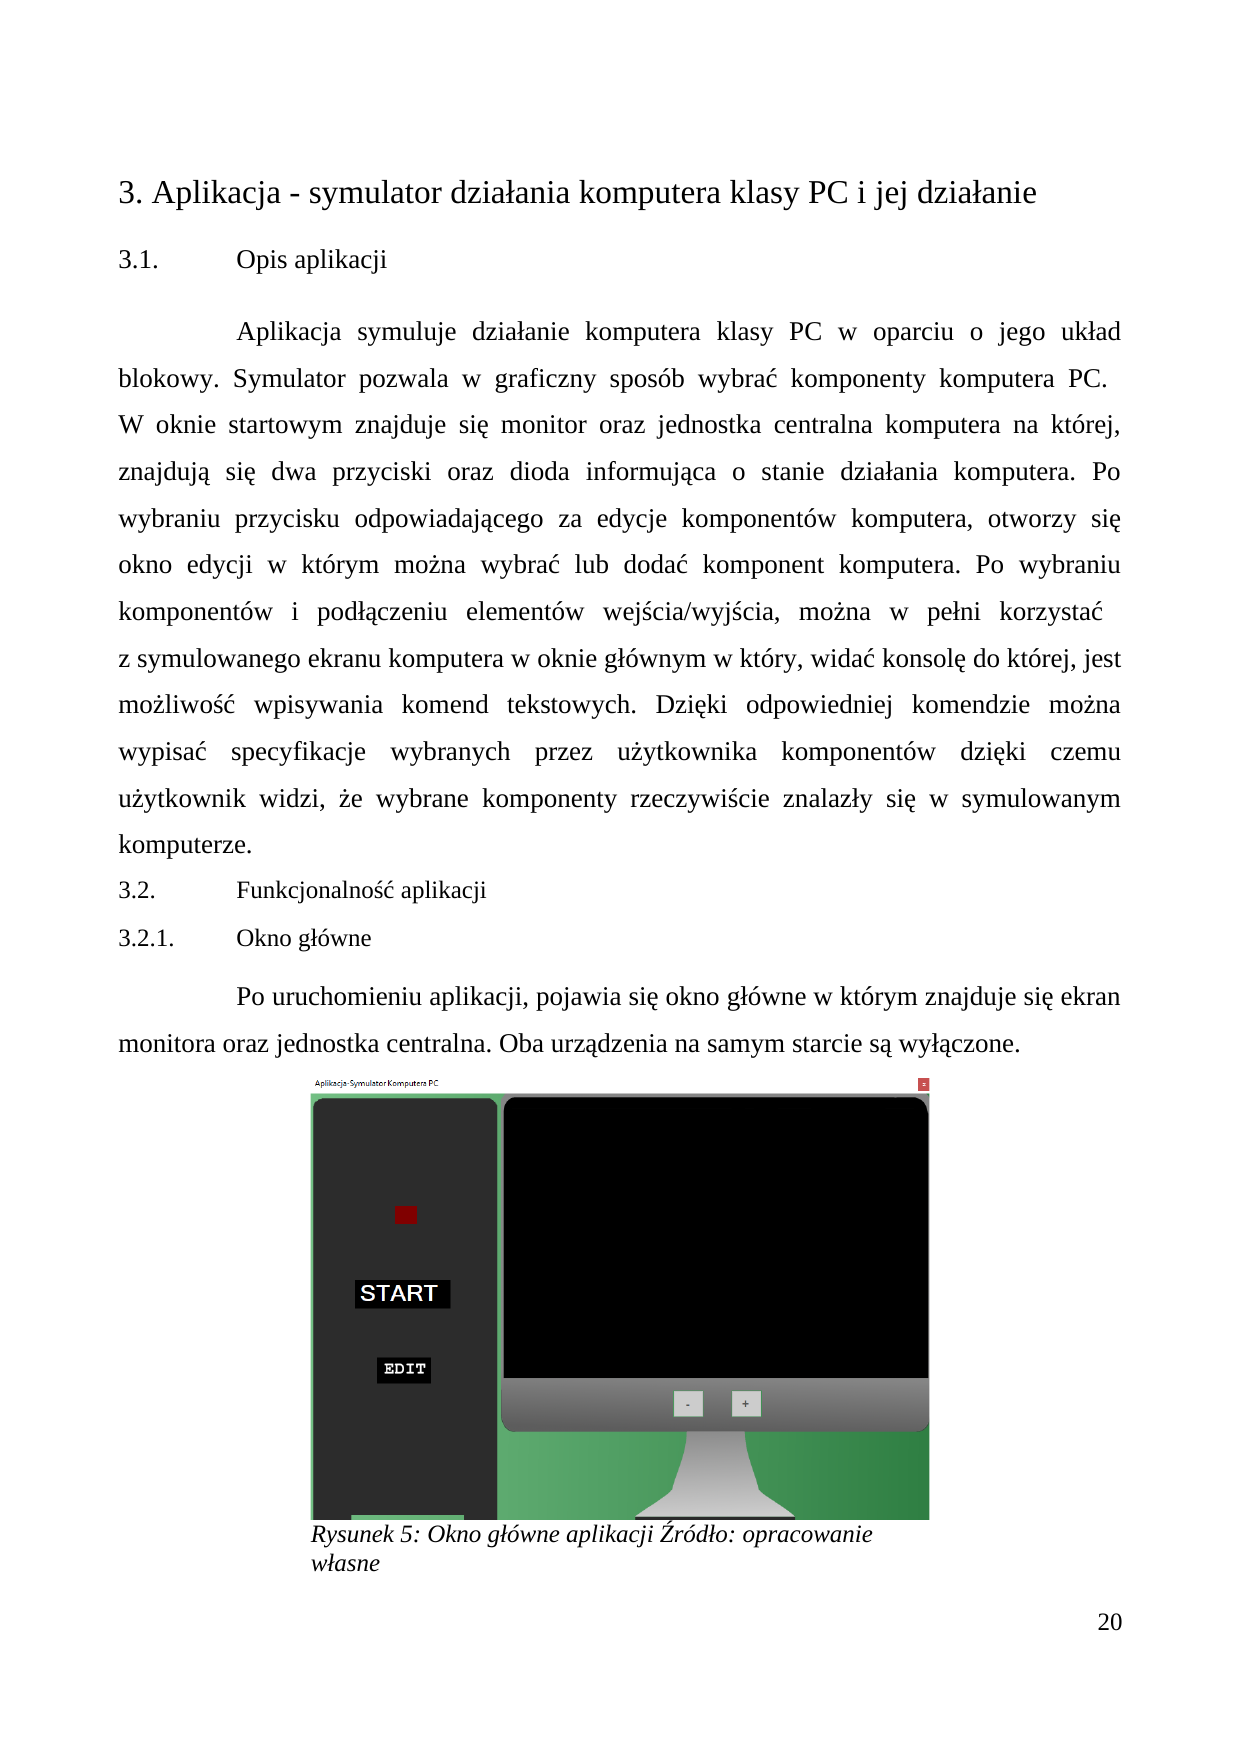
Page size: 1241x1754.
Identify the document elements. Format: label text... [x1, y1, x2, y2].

text Po uruchomieniu aplikacji, pojawia się okno główne w którym znajduje się ekran monitora oraz jednostka centralna. Oba urządzenia na samym starcie są wyłączone. [118, 980, 1122, 1058]
text Aplikacja symuluje działanie komputera klasy PC w oparciu o jego układ blokowy. Symulator pozwala w graficzny sposób wybrać komponenty komputera PC. W oknie startowym znajduje się monitor oraz jednostka centralna komputera na której, znajdują się dwa przyciski oraz dioda informująca o stanie działania komputera. Po wybraniu przycisku odpowiadającego za edycje komponentów komputera, otworzy się okno edycji w którym można wybrać lub dodać komponent komputera. Po wybraniu komponentów i podłączeniu elementów wejścia/wyjścia, można w pełni korzystać z symulowanego ekranu komputera w oknie głównym w który, widać konsolę do której, jest możliwość wpisywania komend tekstowych. Dzięki odpowiedniej komendzie można wypisać specyfikacje wybranych przez użytkownika komponentów dzięki czemu użytkownik widzi, że wybrane komponenty rzeczywiście znalazły się w symulowanym komputerze. [118, 315, 1122, 860]
picture [310, 1074, 930, 1520]
text 3.2. Funkcjonalność aplikacji [118, 875, 1122, 904]
subtitle 3.2.1. Okno główne [118, 923, 1122, 951]
subtitle 3.1. Opis aplikacji [118, 243, 1122, 274]
subtitle 3. Aplikacja - symulator działania komputera klasy PC i jej działanie [118, 172, 1122, 210]
